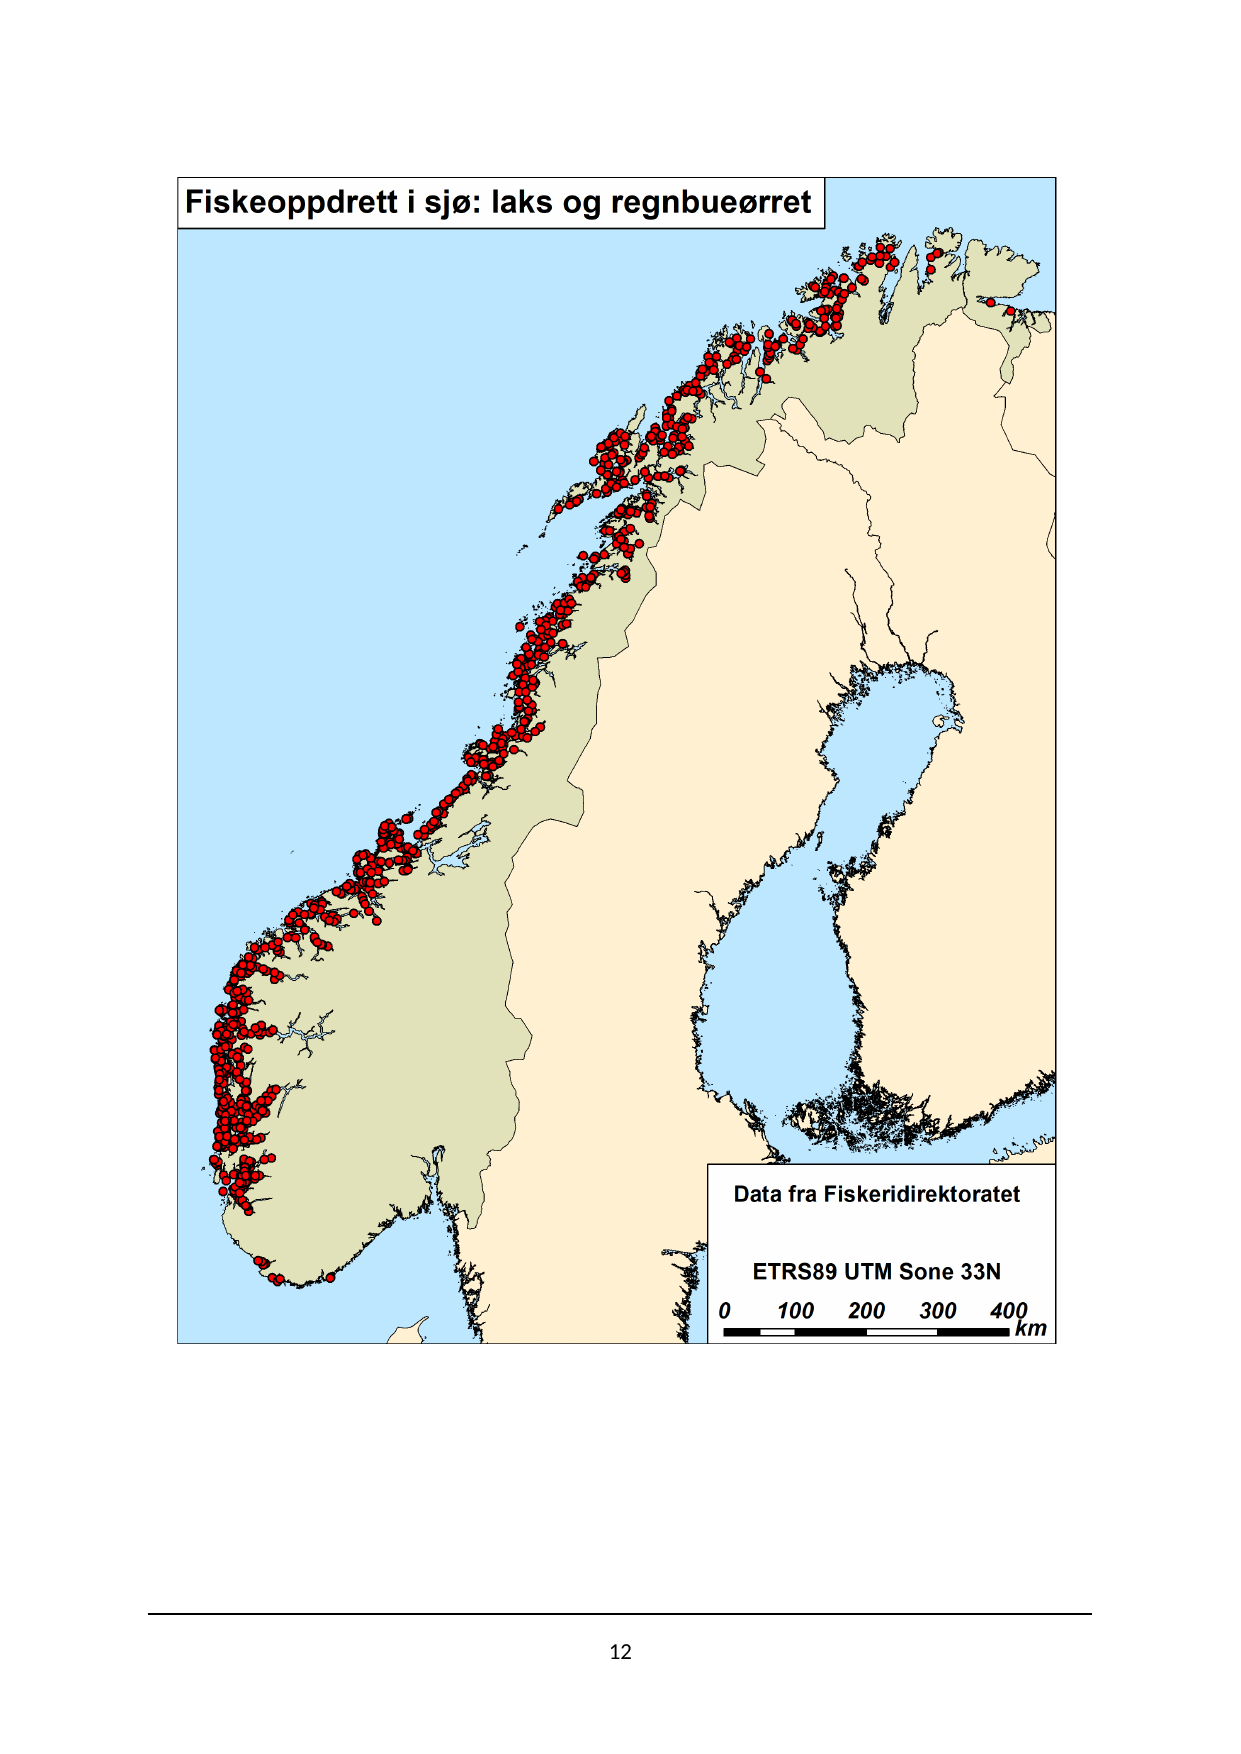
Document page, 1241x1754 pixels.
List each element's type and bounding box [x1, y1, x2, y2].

picture [177, 177, 1063, 1344]
